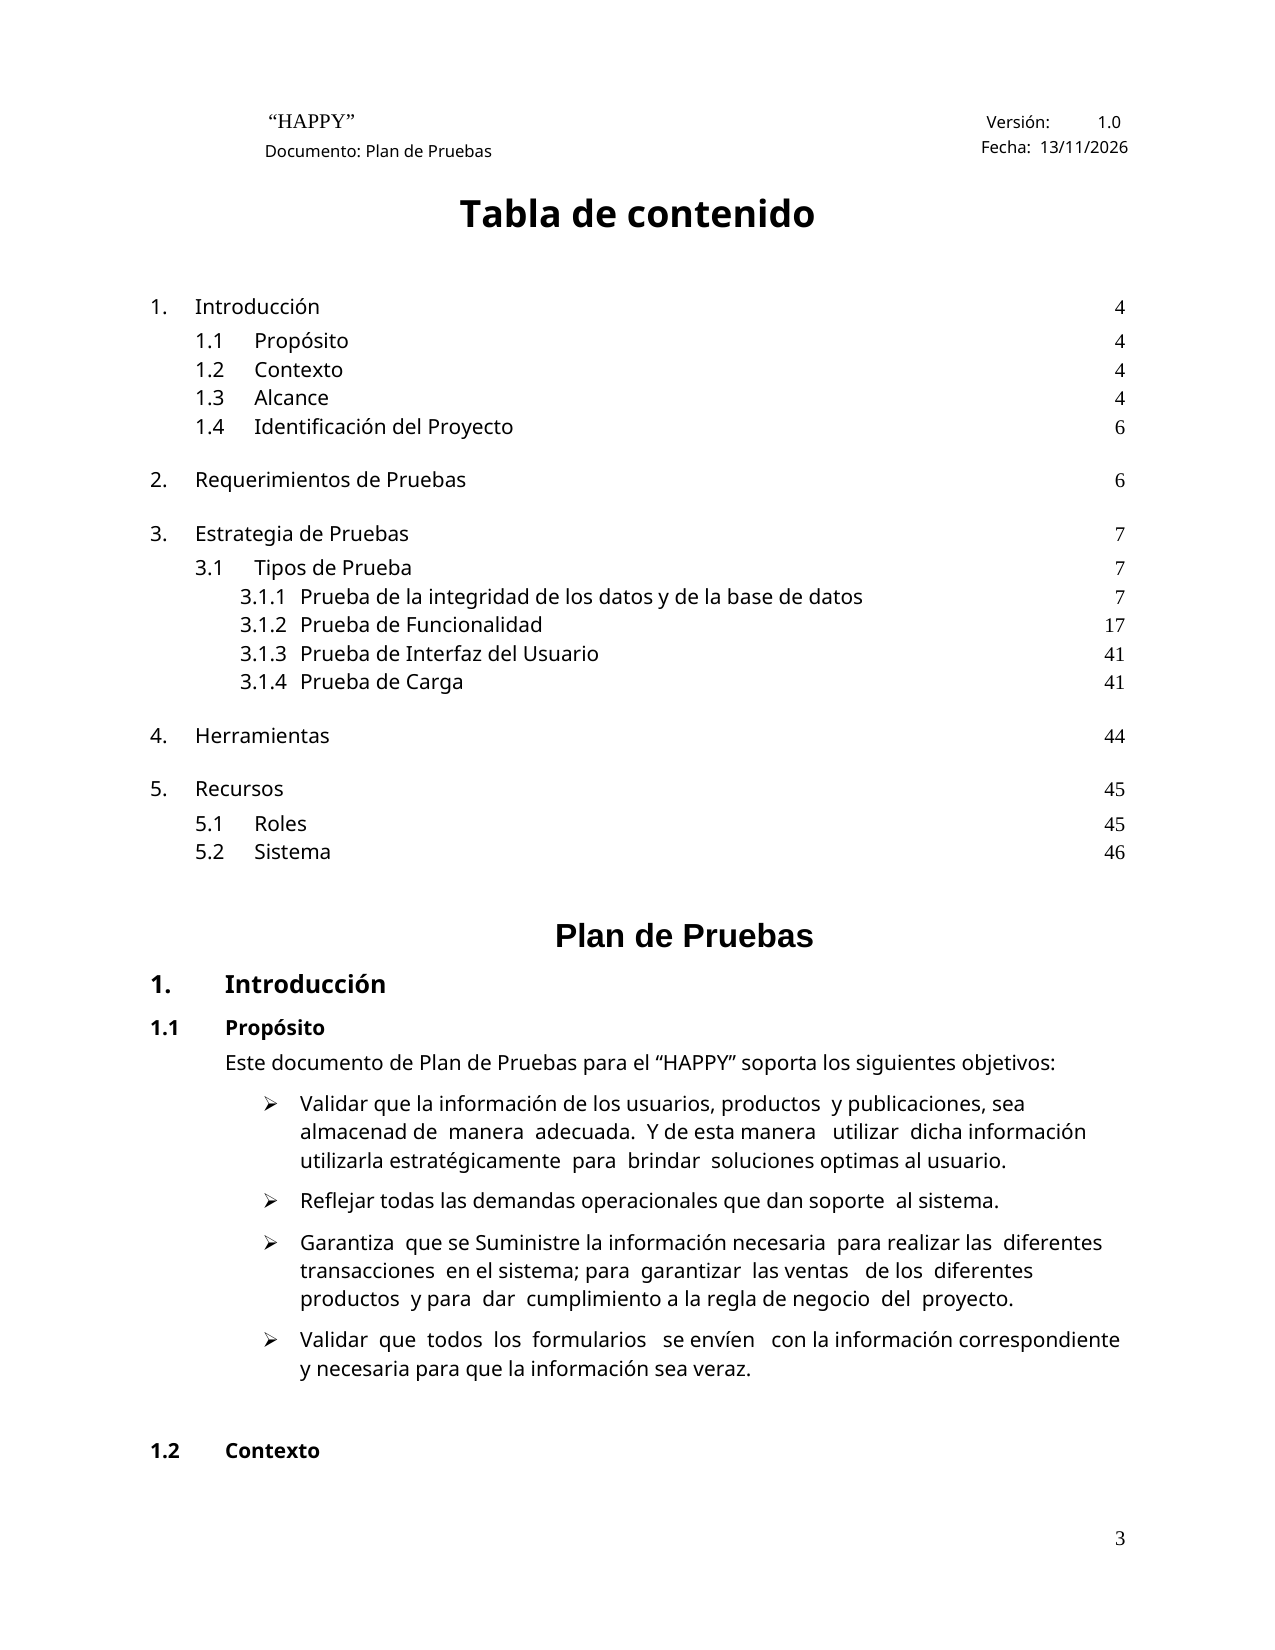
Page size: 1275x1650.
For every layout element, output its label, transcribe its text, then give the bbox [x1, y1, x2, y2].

text 3.1.2 Prueba de Funcionalidad 17 [240, 610, 1125, 639]
text 1.2 Contexto 4 [195, 355, 1050, 383]
subtitle Introducción [150, 967, 1125, 1001]
text 4. Herramientas 44 [150, 721, 1050, 749]
text 3. Estrategia de Pruebas 7 [150, 519, 1050, 547]
text 1.3 Alcance 4 [195, 383, 1050, 412]
text 1. Introducción 4 [150, 292, 1050, 320]
text 3.1 Tipos de Prueba 7 [195, 553, 1050, 582]
list Garantiza que se Suministre la información necesaria para realizar las diferentes transacciones en el sistema; para garantizar las ventas de los diferentes productos y para dar cumplimiento a la regla de negocio del proyecto. [262, 1228, 1125, 1313]
subtitle Propósito [150, 1013, 1125, 1042]
text 5.1 Roles 45 [195, 809, 1050, 837]
text 1.4 Identificación del Proyecto 6 [195, 412, 1050, 440]
text 1.1 Propósito 4 [195, 327, 1050, 355]
list Validar que todos los formularios se envíen con la información correspondiente y necesaria para que la información sea veraz. [262, 1325, 1125, 1382]
subtitle Contexto [150, 1436, 1125, 1464]
list Validar que la información de los usuarios, productos y publicaciones, sea almacenad de manera adecuada. Y de esta manera utilizar dicha información utilizarla estratégicamente para brindar soluciones optimas al usuario. [262, 1089, 1125, 1174]
text 3.1.3 Prueba de Interfaz del Usuario 41 [240, 639, 1125, 667]
list Reflejar todas las demandas operacionales que dan soporte al sistema. [262, 1187, 1125, 1215]
text 3.1.1 Prueba de la integridad de los datos y de la base de datos 7 [240, 582, 1125, 610]
text Este documento de Plan de Pruebas para el “HAPPY” soporta los siguientes objetivos: [225, 1048, 1125, 1076]
text 5. Recursos 45 [150, 774, 1050, 803]
text 2. Requerimientos de Pruebas 6 [150, 465, 1050, 494]
title Plan de Pruebas [197, 916, 1125, 954]
title Tabla de contenido [150, 187, 1125, 238]
text 5.2 Sistema 46 [195, 837, 1050, 866]
text 3.1.4 Prueba de Carga 41 [240, 667, 1125, 696]
